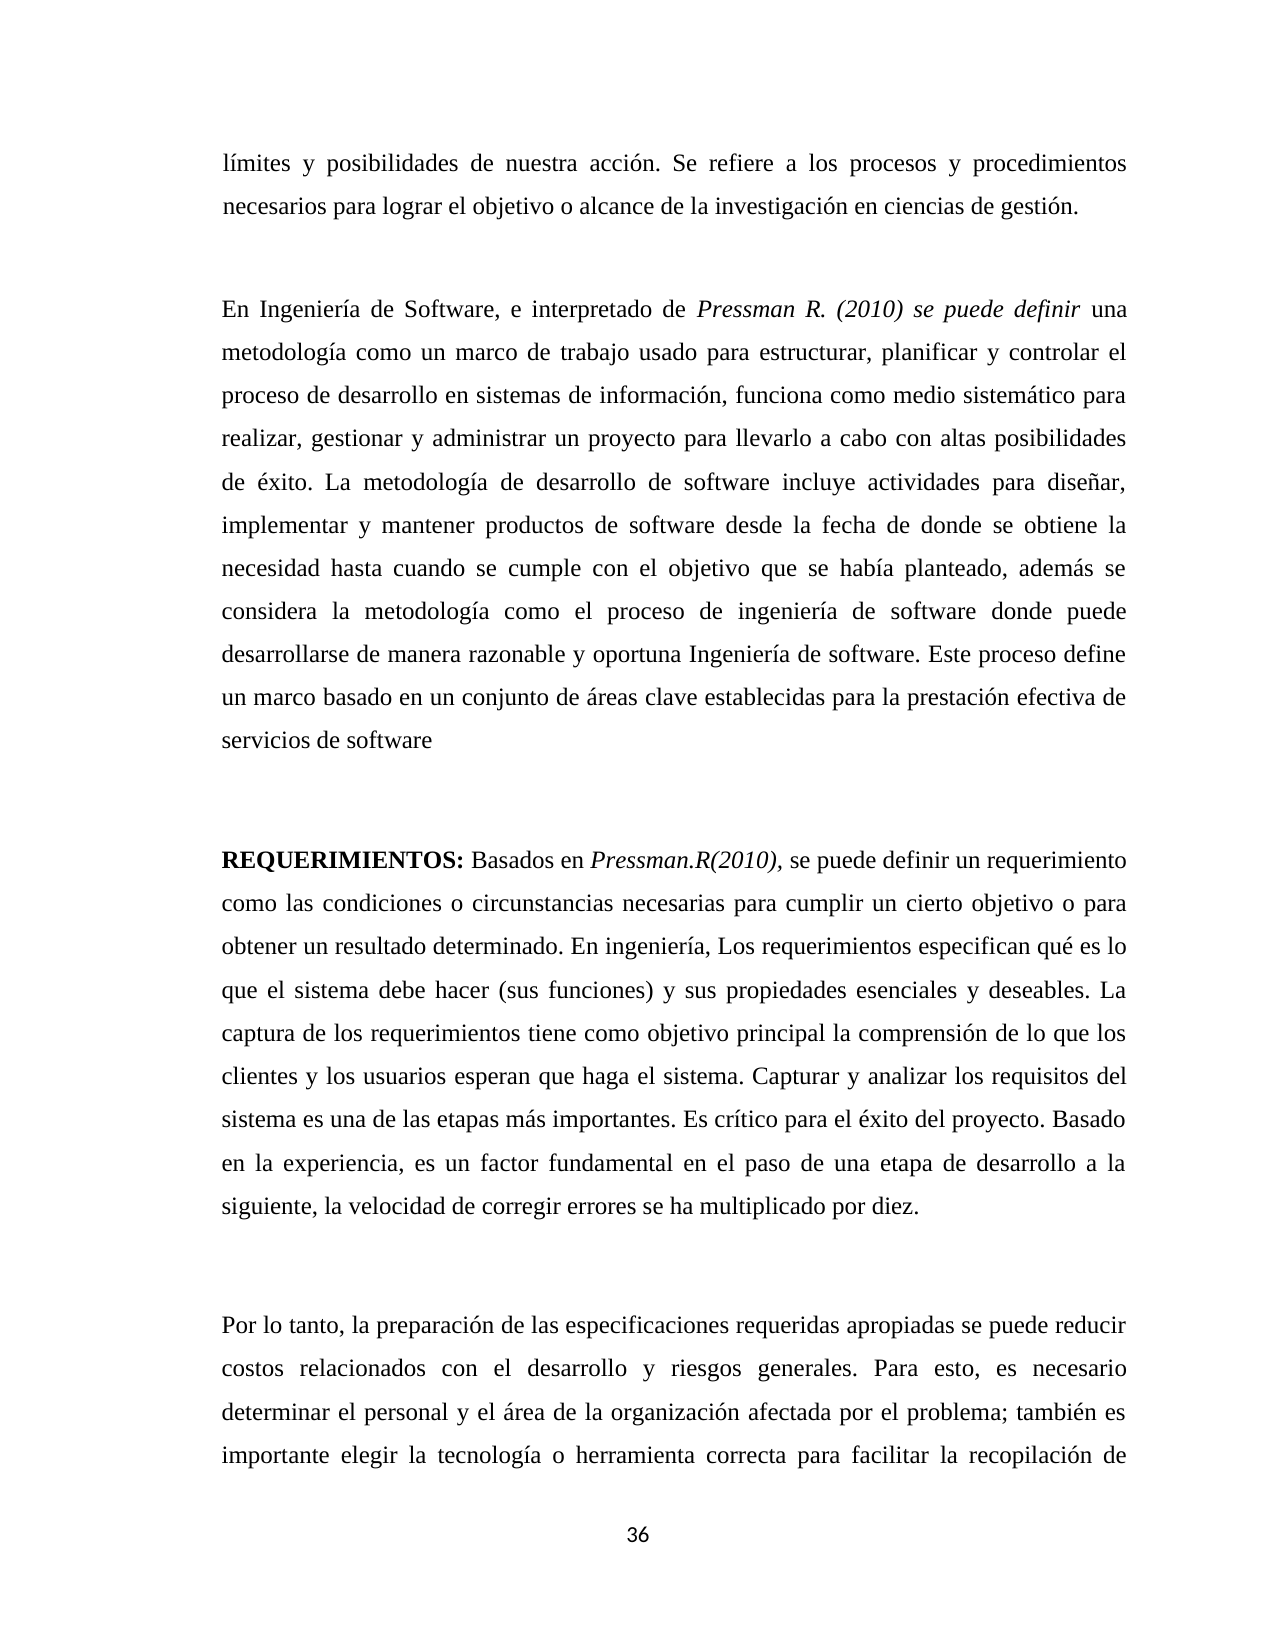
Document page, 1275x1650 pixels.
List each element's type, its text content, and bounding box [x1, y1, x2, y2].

text En Ingeniería de Software, e interpretado de Pressman R. (2010) se puede definir una metodología como un marco de trabajo usado para estructurar, planificar y controlar el proceso de desarrollo en sistemas de información, funciona como medio sistemático para realizar, gestionar y administrar un proyecto para llevarlo a cabo con altas posibilidades de éxito. La metodología de desarrollo de software incluye actividades para diseñar, implementar y mantener productos de software desde la fecha de donde se obtiene la necesidad hasta cuando se cumple con el objetivo que se había planteado, además se considera la metodología como el proceso de ingeniería de software donde puede desarrollarse de manera razonable y oportuna Ingeniería de software. Este proceso define un marco basado en un conjunto de áreas clave establecidas para la prestación efectiva de servicios de software [221, 1018, 1127, 1478]
list METODOLOGIA: Posición científica, que se ubica necesariamente en una visión teórica, una opción ideológica y a través de ella el ser encuentra su capacidad de modelar una posible solución para la historia y sus acontecimientos. Parte de lo que es real, vislumbra lo posible, encuentra los límites de lo posible, los caminos de retorno para proyectar de manera rigurosa la nueva búsqueda, ubica en la visión teórica los objetivos, límites y posibilidades de nuestra acción. Se refiere a los procesos y procedimientos necesarios para lograr el objetivo o alcance de la investigación en ciencias de gestión. [223, 656, 1127, 943]
text En paráfrasis de Córdoba J. (2009), se puede decir que, el marketing relacional se desarrolla en base a un pensamiento dado Por diferentes autores, acuerdan a través de la investigación El marketing es un proceso de gestión, no una función, Relación de mercado en lugar de transacción. El enfoque del marketing tradicional está en las ventas actuales, Deje la relación con el cliente en segundo plano y concéntrese en Productos o servicios ofrecidos por las productoras para la venta. Rentabilice la empresa y acelere el desarrollo comercial lo antes posible. valores. Esta estrategia ya no es efectiva porque en el medio ambiente La competencia actual obliga a las empresas a aumentar Retener, retener y desarrollar la satisfacción del cliente. [221, 207, 1127, 582]
